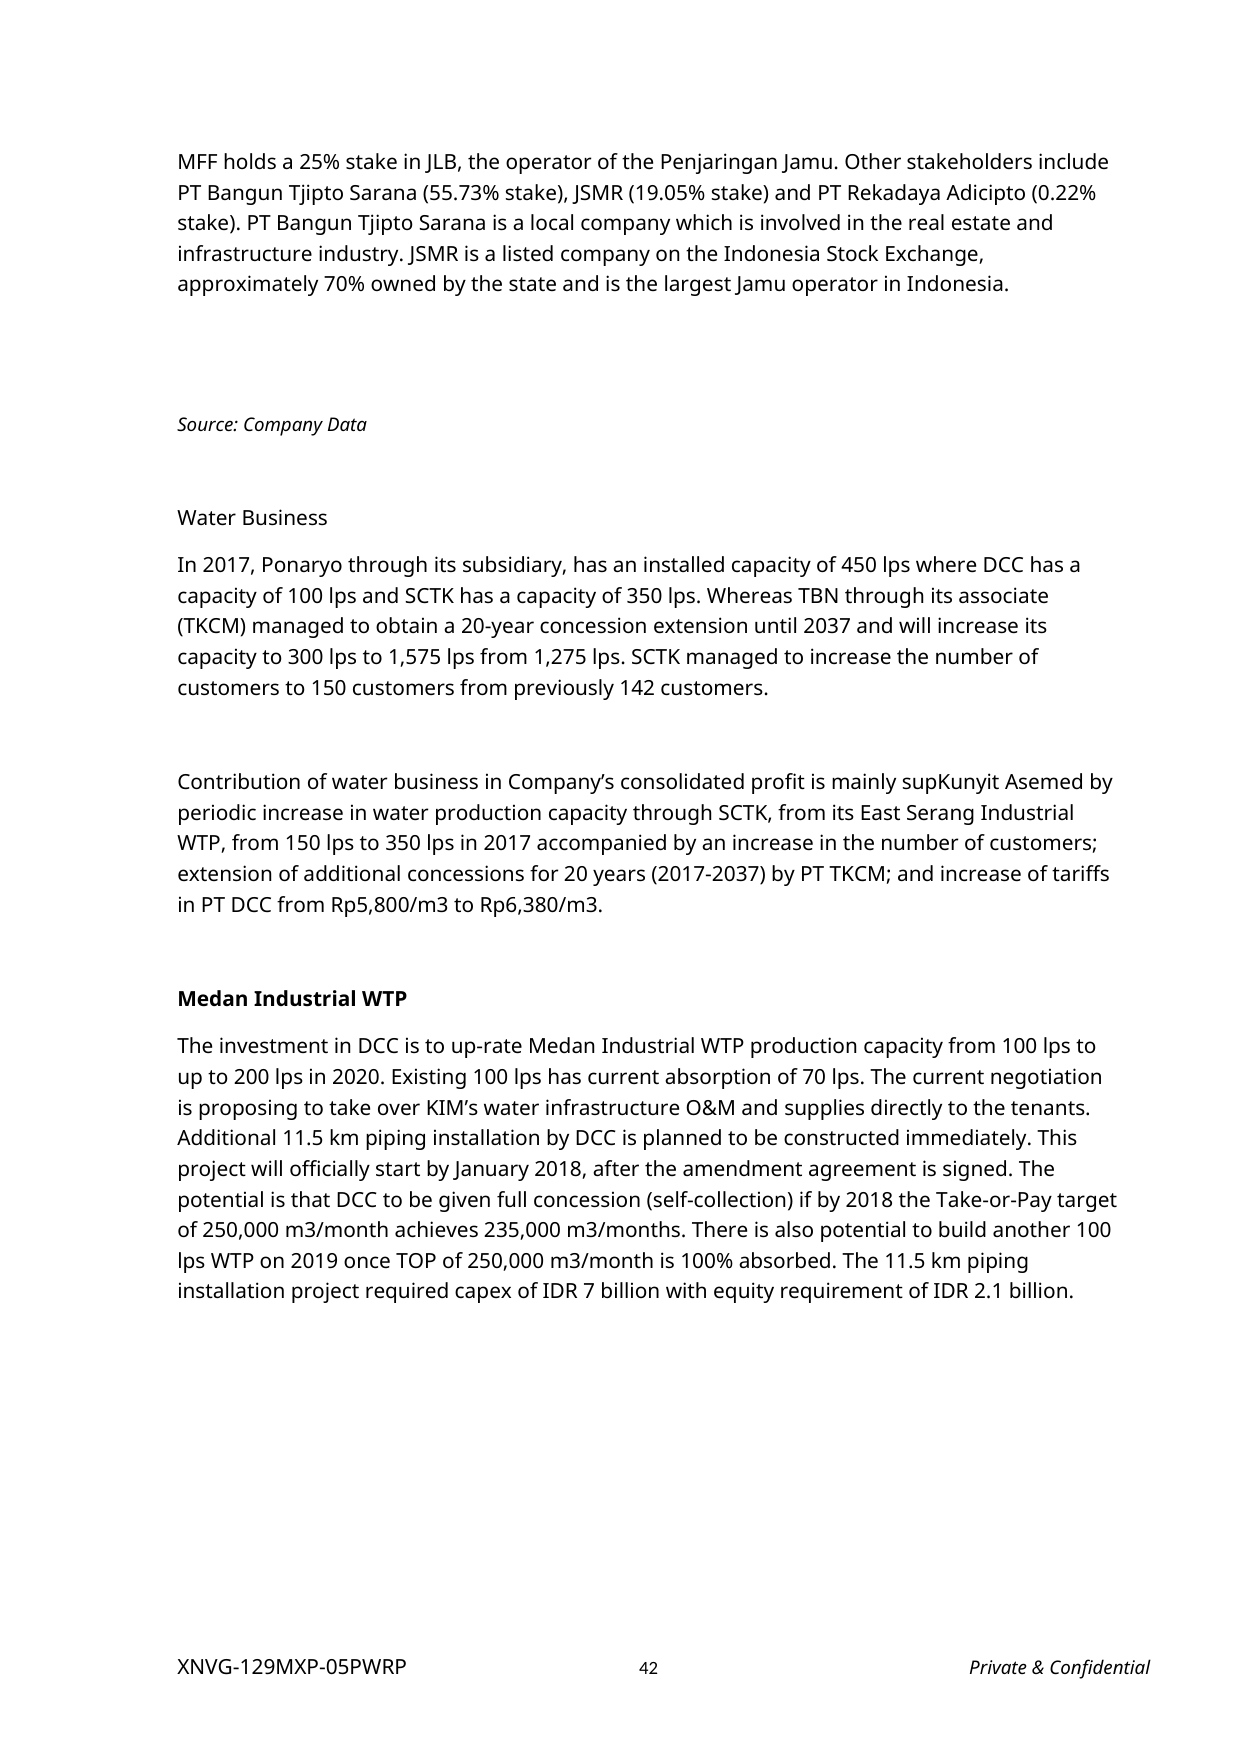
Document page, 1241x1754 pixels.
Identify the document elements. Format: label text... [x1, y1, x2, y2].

text In 2017, Ponaryo through its subsidiary, has an installed capacity of 450 lps where DCC has a capacity of 100 lps and SCTK has a capacity of 350 lps. Whereas TBN through its associate (TKCM) managed to obtain a 20-year concession extension until 2037 and will increase its capacity to 300 lps to 1,575 lps from 1,275 lps. SCTK managed to increase the number of customers to 150 customers from previously 142 customers. [177, 550, 1122, 701]
text Source: Company Data [177, 411, 1122, 437]
text Medan Industrial WTP [177, 984, 1122, 1013]
text Contribution of water business in Company’s consolidated profit is mainly supKunyit Asemed by periodic increase in water production capacity through SCTK, from its East Serang Industrial WTP, from 150 lps to 350 lps in 2017 accompanied by an increase in the number of customers; extension of additional concessions for 20 years (2017-2037) by PT TKCM; and increase of tariffs in PT DCC from Rp5,800/m3 to Rp6,380/m3. [177, 767, 1122, 918]
text Water Business [177, 503, 1122, 531]
text The investment in DCC is to up-rate Medan Industrial WTP production capacity from 100 lps to up to 200 lps in 2020. Existing 100 lps has current absorption of 70 lps. The current negotiation is proposing to take over KIM’s water infrastructure O&M and supplies directly to the tenants. Additional 11.5 km piping installation by DCC is planned to be constructed immediately. This project will officially start by January 2018, after the amendment agreement is signed. The potential is that DCC to be given full concession (self-collection) if by 2018 the Take-or-Pay target of 250,000 m3/month achieves 235,000 m3/months. There is also potential to build another 100 lps WTP on 2019 once TOP of 250,000 m3/month is 100% absorbed. The 11.5 km piping installation project required capex of IDR 7 billion with equity requirement of IDR 2.1 billion. [177, 1032, 1122, 1305]
text MFF holds a 25% stake in JLB, the operator of the Penjaringan Jamu. Other stakeholders include PT Bangun Tjipto Sarana (55.73% stake), JSMR (19.05% stake) and PT Rekadaya Adicipto (0.22% stake). PT Bangun Tjipto Sarana is a local company which is involved in the real estate and infrastructure industry. JSMR is a listed company on the Indonesia Stock Exchange, approximately 70% owned by the state and is the largest Jamu operator in Indonesia. [177, 147, 1122, 298]
